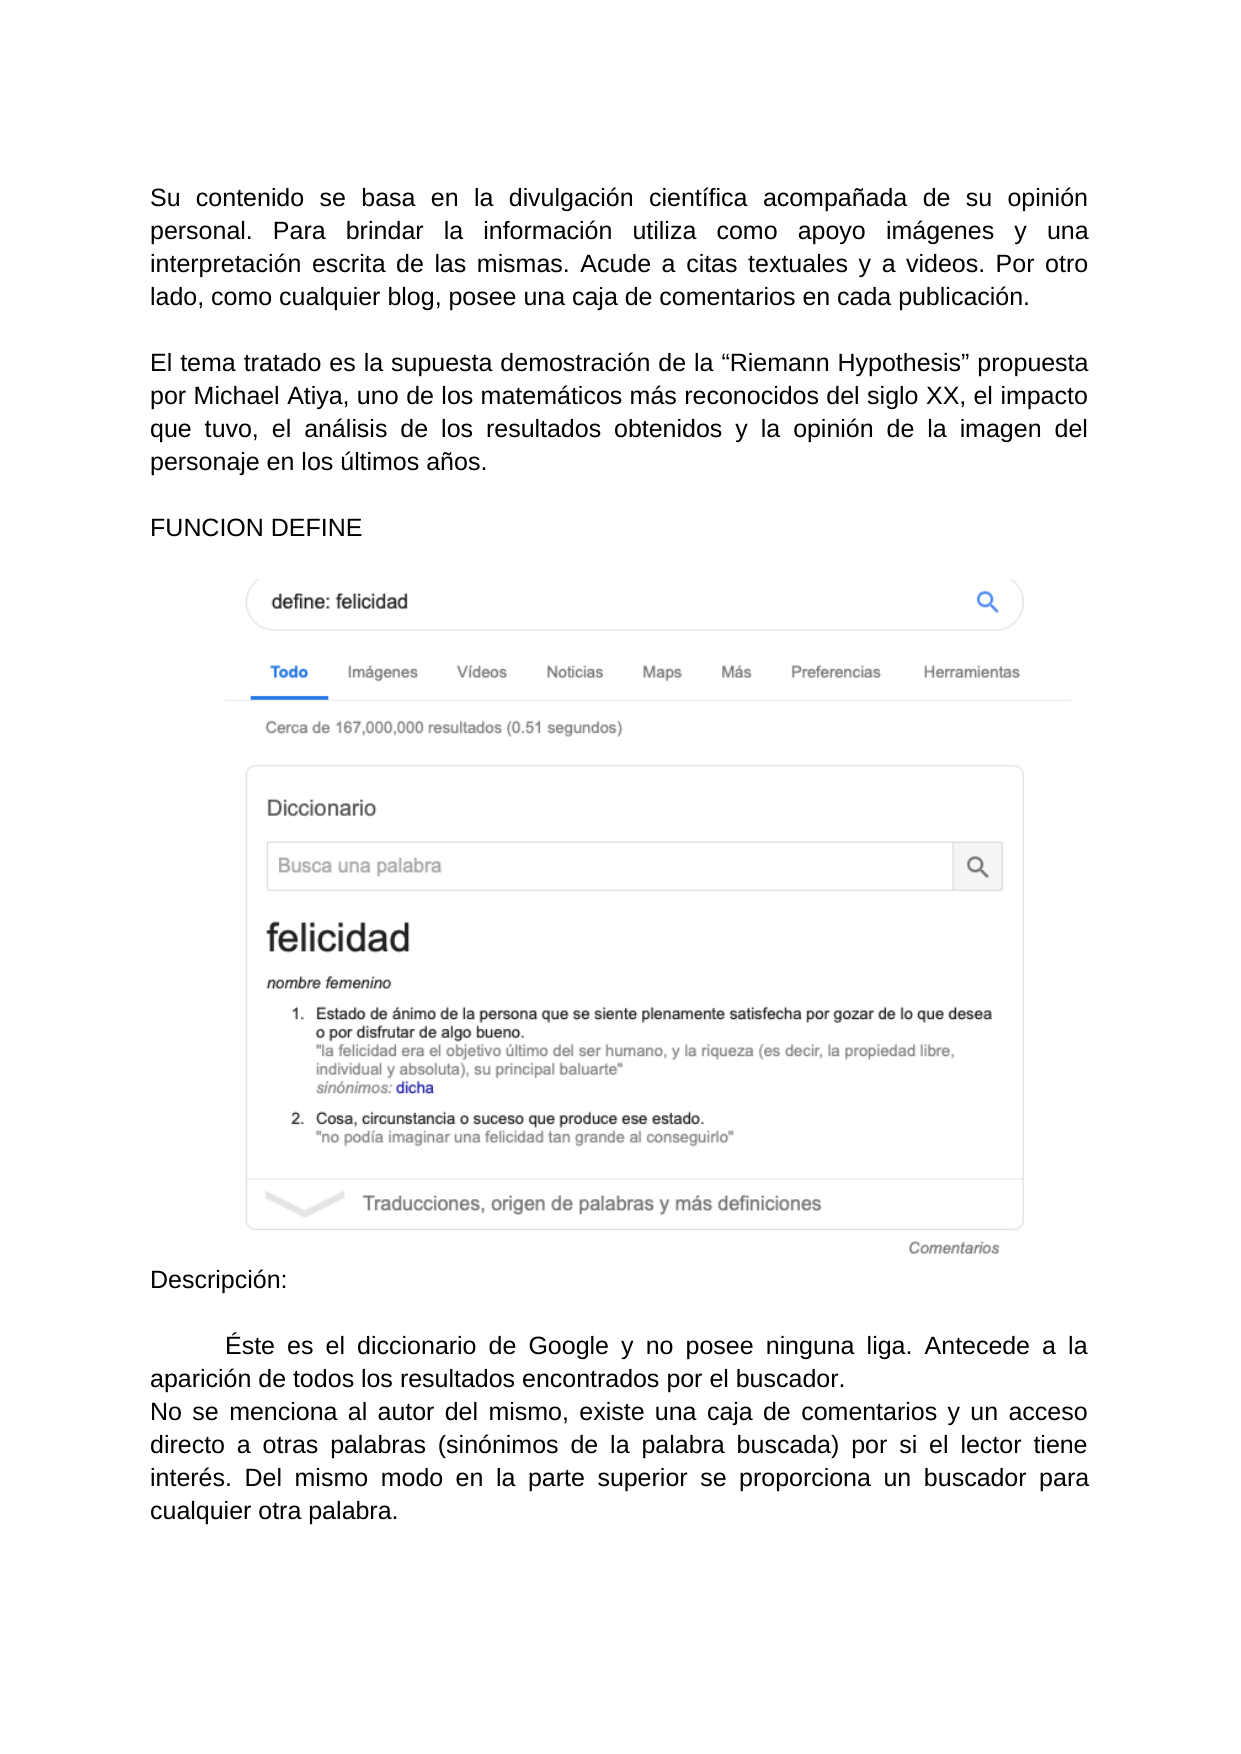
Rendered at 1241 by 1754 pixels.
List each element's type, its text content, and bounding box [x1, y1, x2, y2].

text FUNCION DEFINE [150, 513, 1090, 542]
text El tema tratado es la supuesta demostración de la “Riemann Hypothesis” propuesta por Michael Atiya, uno de los matemáticos más reconocidos del siglo XX, el impacto que tuvo, el análisis de los resultados obtenidos y la opinión de la imagen del personaje en los últimos años. [150, 348, 1090, 476]
picture [225, 579, 1072, 1261]
text Éste es el diccionario de Google y no posee ninguna liga. Antecede a la aparición de todos los resultados encontrados por el buscador. [150, 1331, 1090, 1392]
text Descripción: [150, 1265, 1090, 1293]
text No se menciona al autor del mismo, existe una caja de comentarios y un acceso directo a otras palabras (sinónimos de la palabra buscada) por si el lector tiene interés. Del mismo modo en la parte superior se proporciona un buscador para cualquier otra palabra. [150, 1397, 1090, 1524]
text Su contenido se basa en la divulgación científica acompañada de su opinión personal. Para brindar la información utiliza como apoyo imágenes y una interpretación escrita de las mismas. Acude a citas textuales y a videos. Por otro lado, como cualquier blog, posee una caja de comentarios en cada publicación. [150, 183, 1090, 311]
